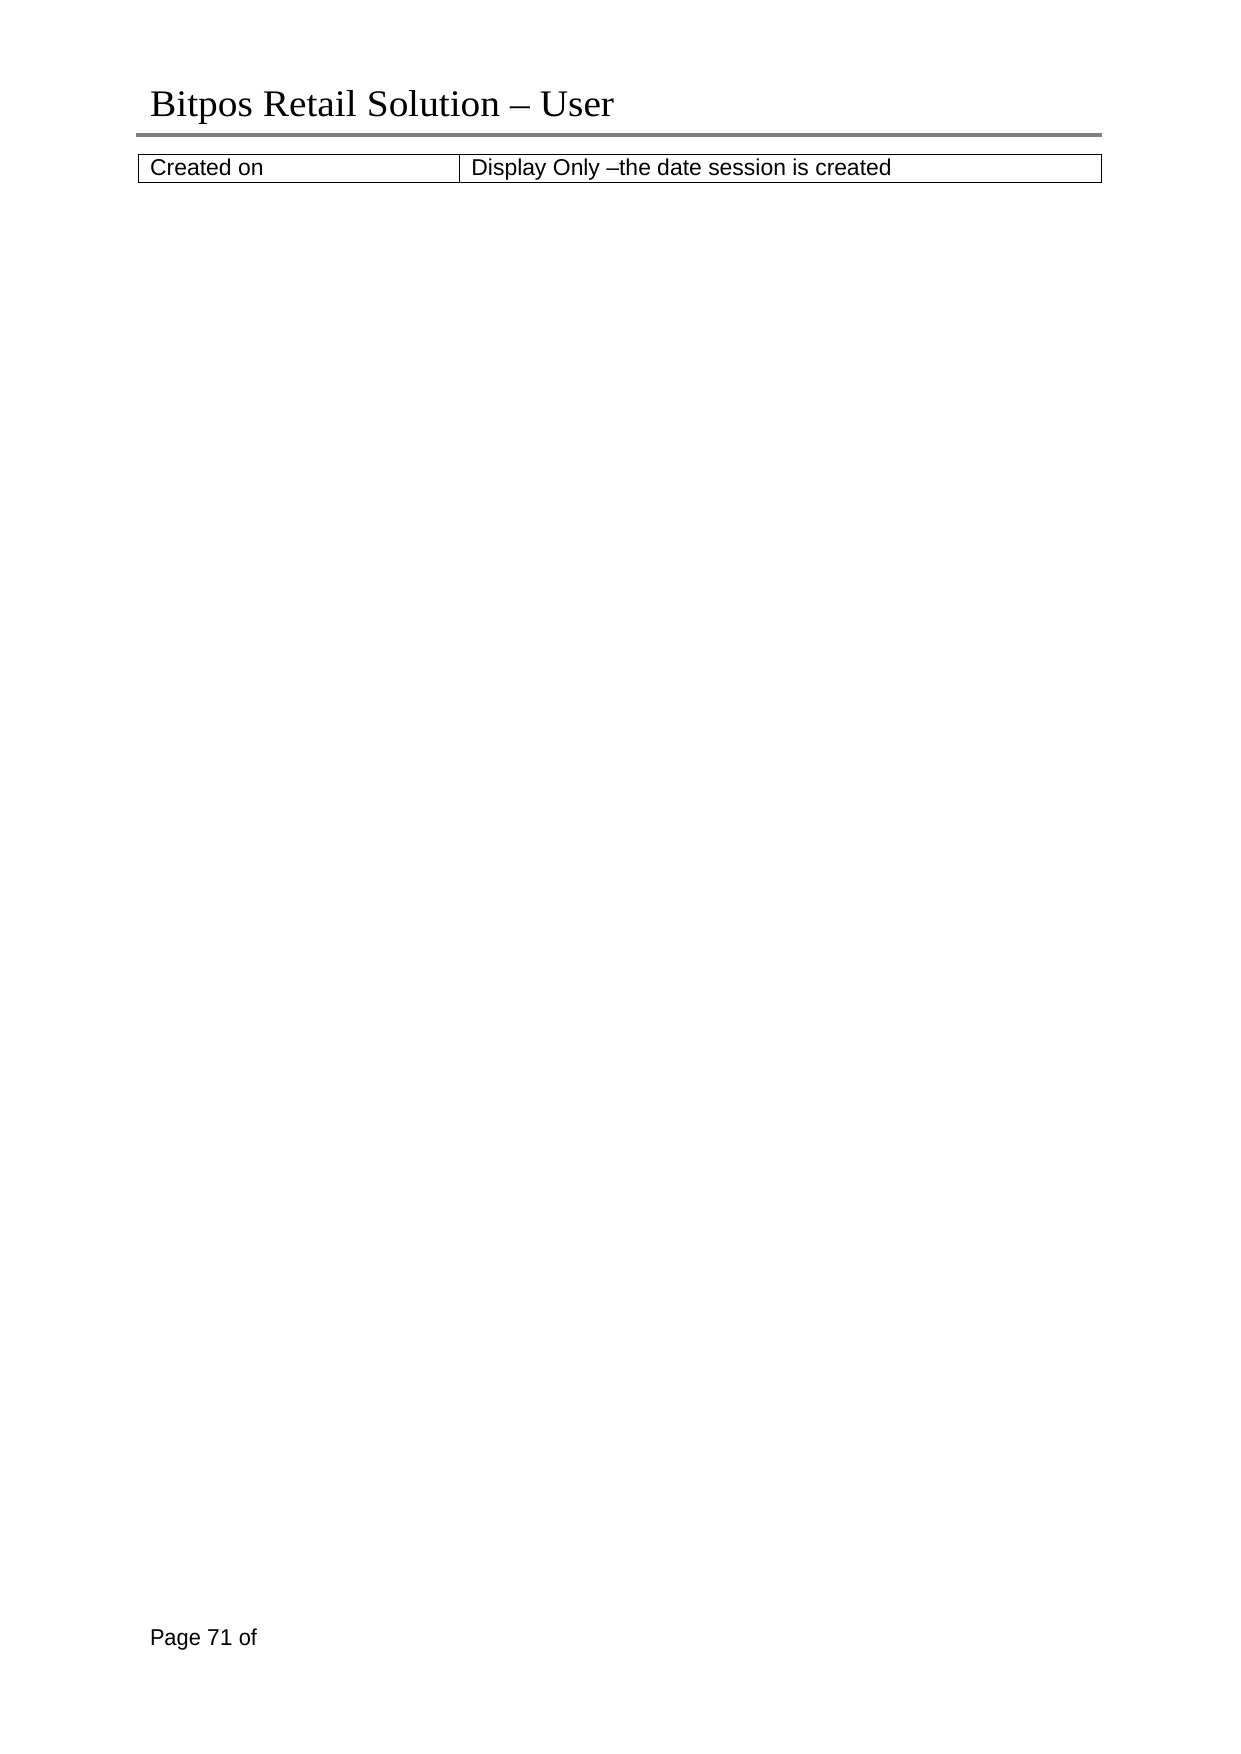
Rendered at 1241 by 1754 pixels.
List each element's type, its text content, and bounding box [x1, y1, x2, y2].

table_cell Display Only –the date session is created [460, 155, 1101, 182]
table_cell Created on [139, 155, 459, 182]
